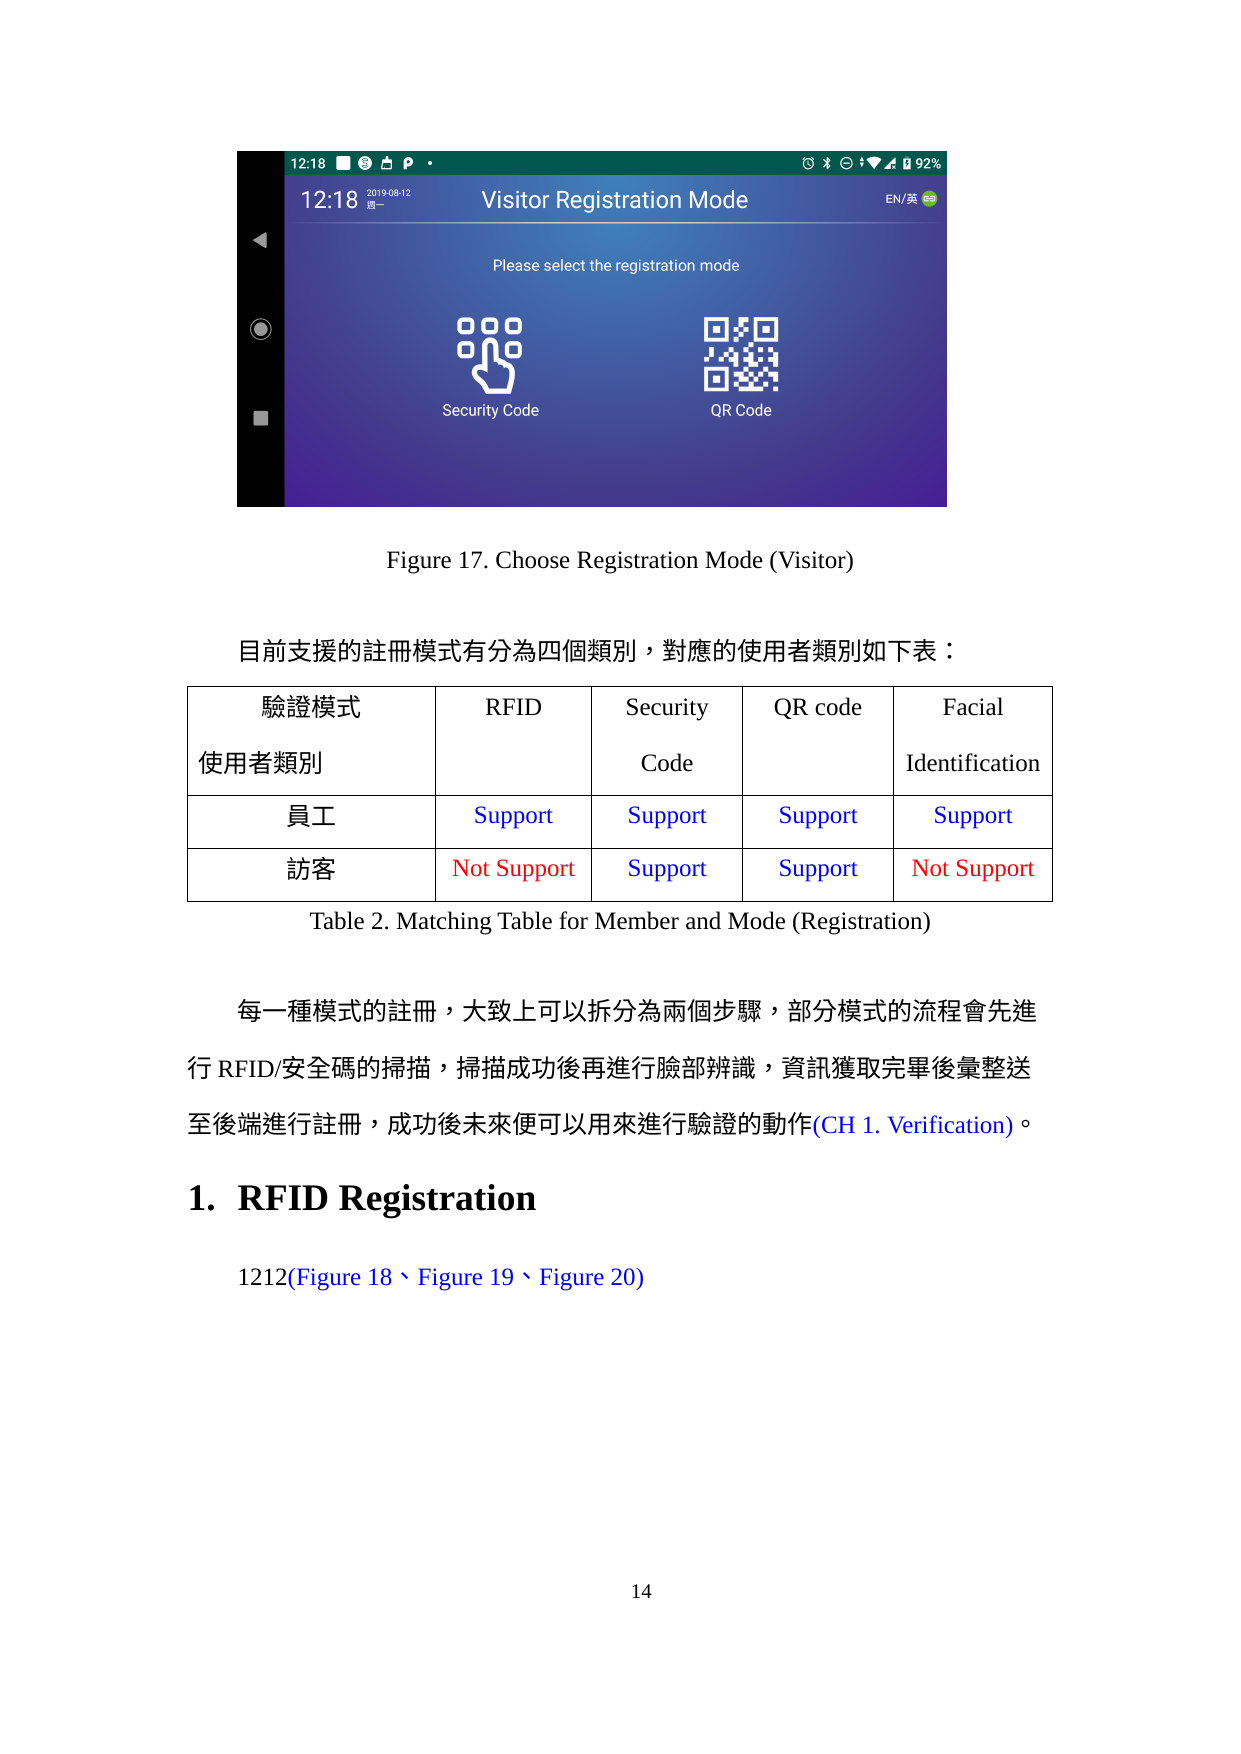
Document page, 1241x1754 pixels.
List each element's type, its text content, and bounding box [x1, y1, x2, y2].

text Table 2. Matching Table for Member and Mode (Registration) [187, 902, 1053, 939]
text Figure 17. Choose Registration Mode (Visitor) [187, 541, 1053, 579]
table_header 驗證模式 使用者類別 [188, 687, 435, 795]
text 每一種模式的註冊，大致上可以拆分為兩個步驟，部分模式的流程會先進行RFID/安全碼的掃描，掃描成功後再進行臉部辨識，資訊獲取完畢後彙整送至後端進行註冊，成功後未來便可以用來進行驗證的動作(CH 1. Verification)。 [187, 991, 1053, 1141]
table_cell Not Support [436, 849, 591, 901]
table_cell Support [436, 796, 591, 848]
text 目前支援的註冊模式有分為四個類別，對應的使用者類別如下表： [187, 631, 1053, 668]
table_cell Not Support [894, 849, 1052, 901]
table_cell Support [592, 796, 742, 848]
table_header Facial Identification [894, 687, 1052, 795]
table_cell 訪客 [188, 849, 435, 901]
picture [237, 151, 947, 507]
table_header Security Code [592, 687, 742, 795]
table_header QR code [743, 687, 893, 795]
subtitle RFID Registration [187, 1159, 1053, 1234]
table_header RFID [436, 687, 591, 795]
table_cell Support [894, 796, 1052, 848]
text 1212(Figure 18、Figure 19、Figure 20) [187, 1256, 1053, 1293]
table_cell 員工 [188, 796, 435, 848]
table_cell Support [592, 849, 742, 901]
table_cell Support [743, 796, 893, 848]
table_cell Support [743, 849, 893, 901]
